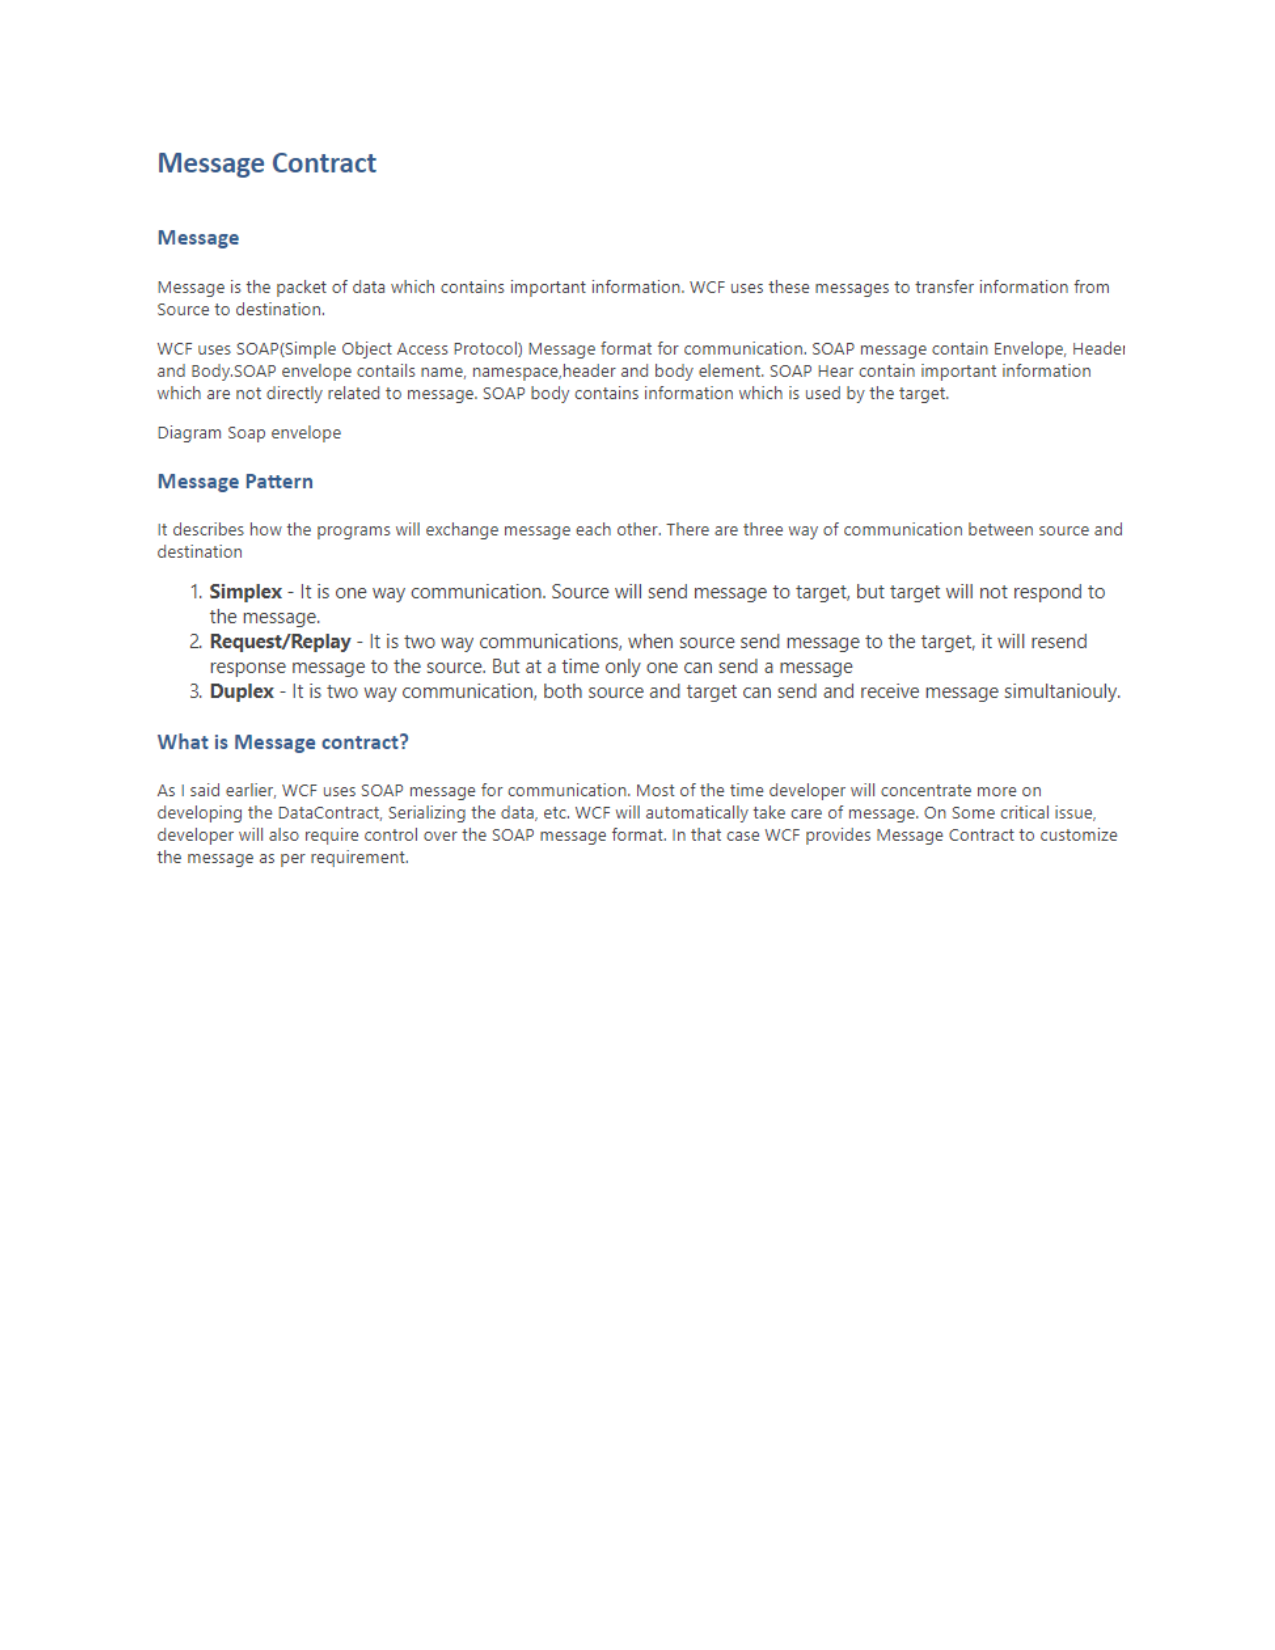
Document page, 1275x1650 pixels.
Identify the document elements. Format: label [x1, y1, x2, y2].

picture [150, 150, 1125, 879]
